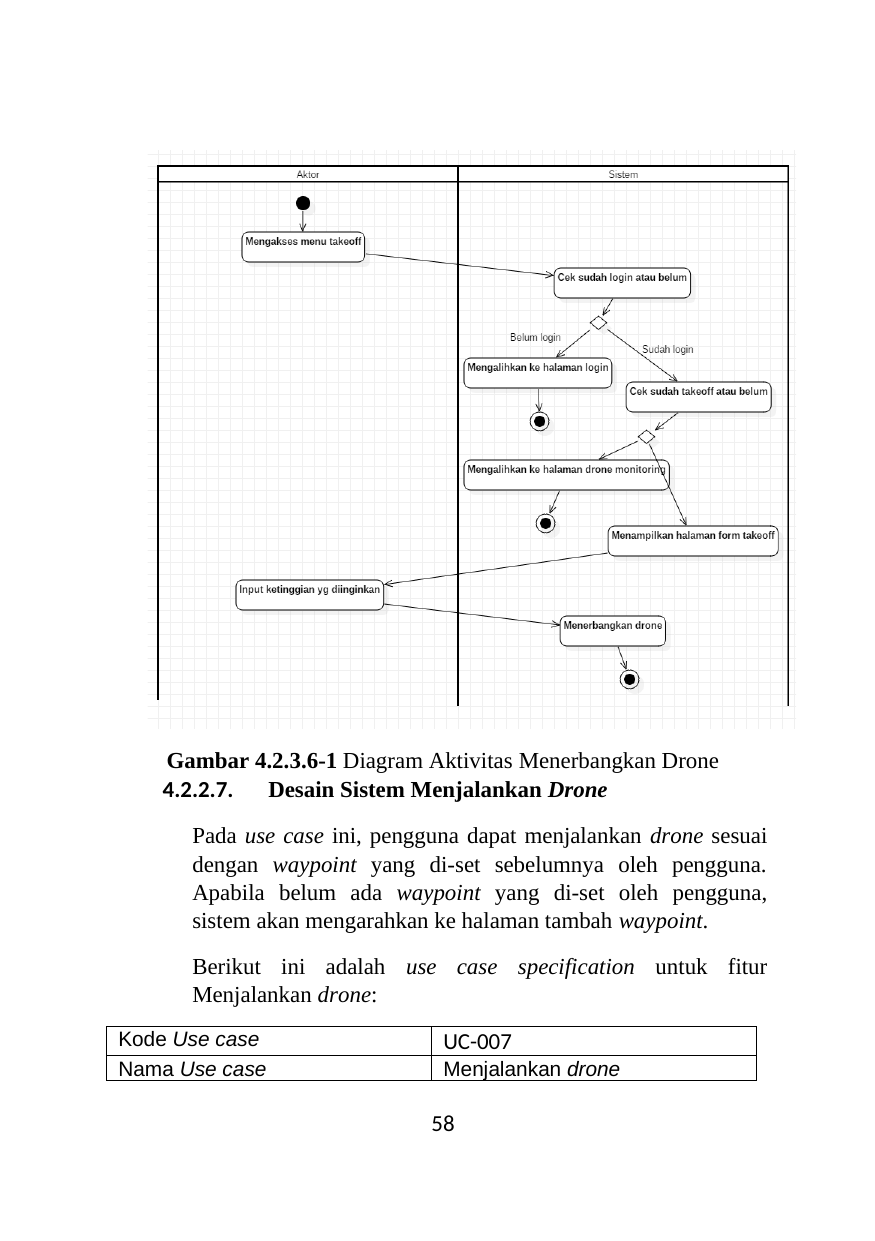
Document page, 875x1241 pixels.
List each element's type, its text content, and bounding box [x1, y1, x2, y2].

table_cell Menjalankan drone [432, 1056, 756, 1080]
text Gambar 4.2.3.6-1 Diagram Aktivitas Menerbangkan Drone [118, 747, 767, 773]
text Pada use case ini, pengguna dapat menjalankan drone sesuai dengan waypoint yang di-set sebelumnya oleh pengguna. Apabila belum ada waypoint yang di-set oleh pengguna, sistem akan mengarahkan ke halaman tambah waypoint. [192, 822, 767, 934]
table_header UC-007 [432, 1027, 756, 1055]
list Desain Sistem Menjalankan Drone [162, 775, 767, 803]
text Berikut ini adalah use case specification untuk fitur Menjalankan drone: [192, 953, 767, 1007]
table_cell Nama Use case [107, 1056, 431, 1080]
picture [147, 150, 797, 729]
table_header Kode Use case [107, 1027, 431, 1055]
